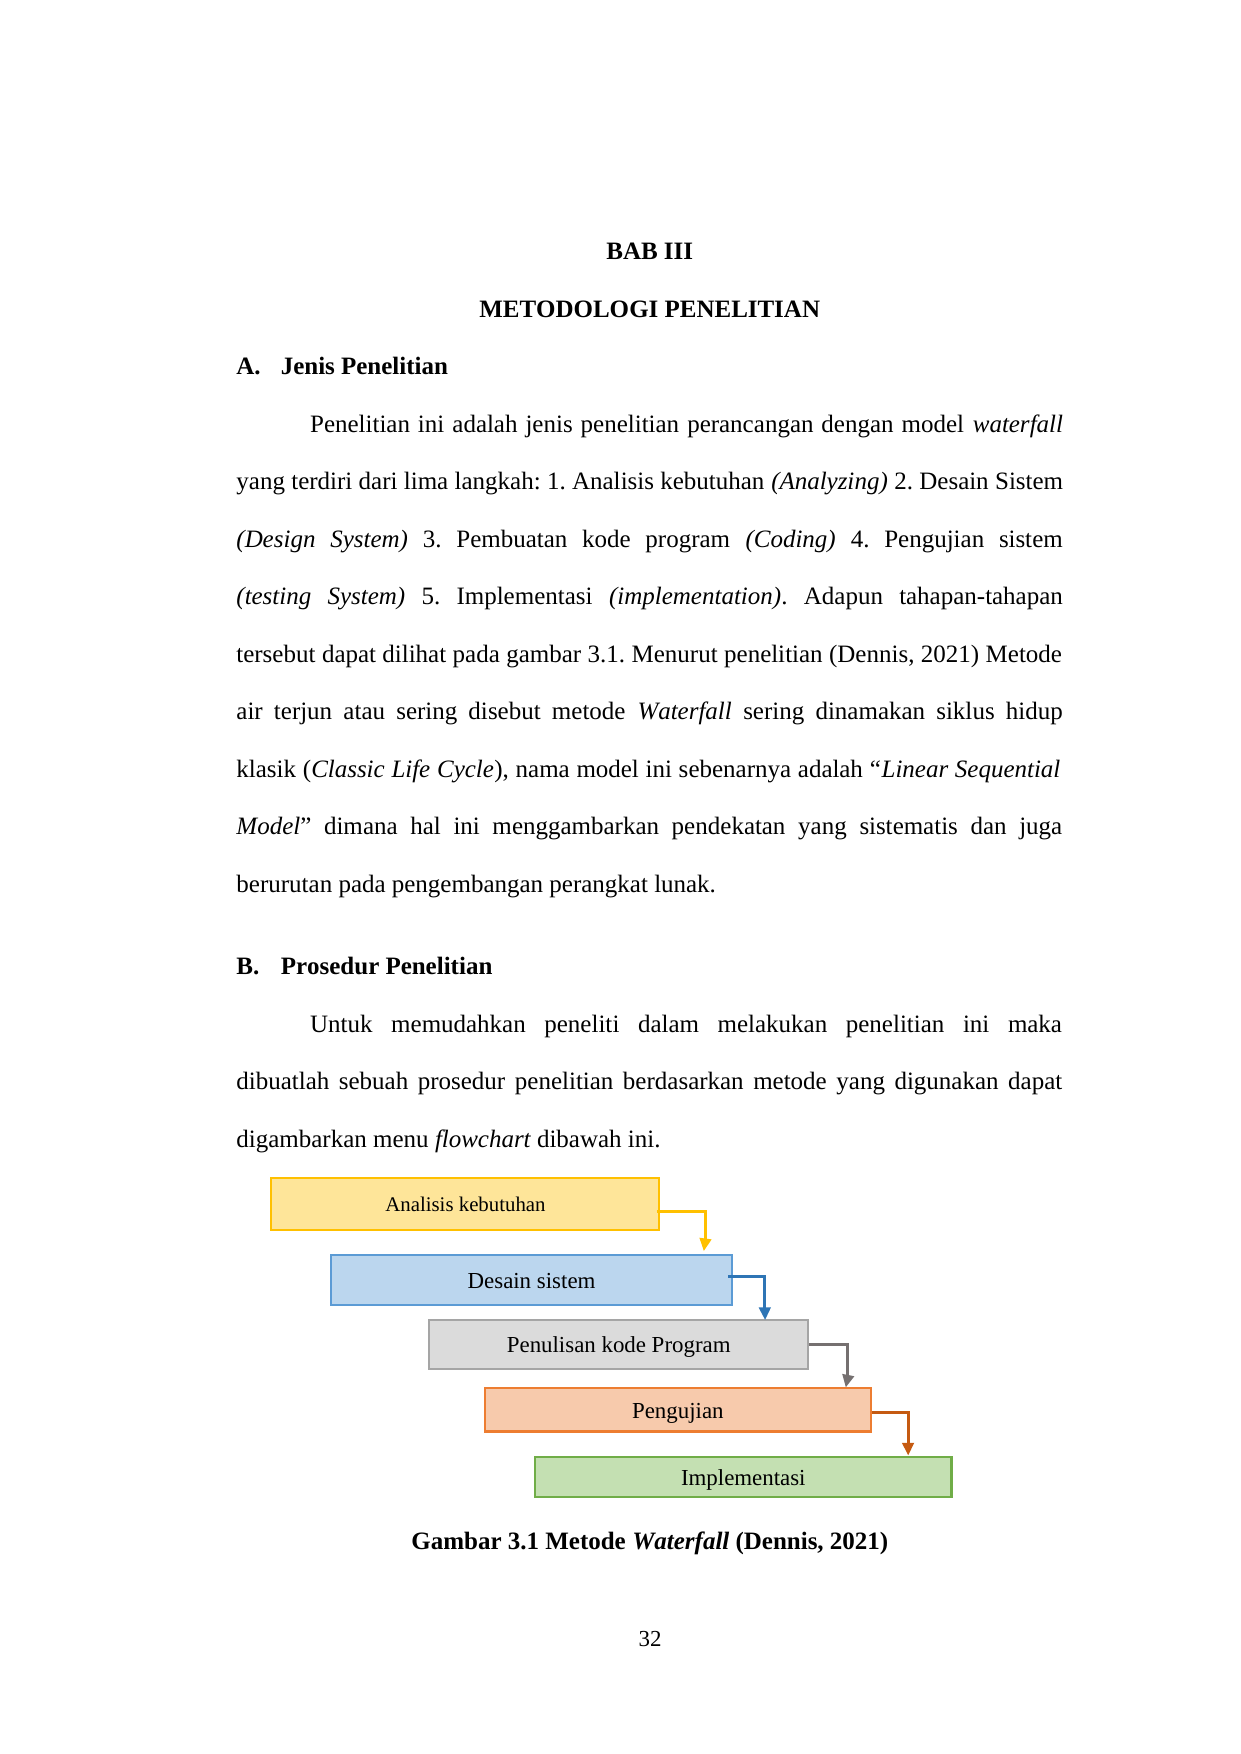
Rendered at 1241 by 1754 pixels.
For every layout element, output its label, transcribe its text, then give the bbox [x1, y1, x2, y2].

text Untuk memudahkan peneliti dalam melakukan penelitian ini maka dibuatlah sebuah prosedur penelitian berdasarkan metode yang digunakan dapat digambarkan menu flowchart dibawah ini. [236, 1009, 1063, 1153]
list Prosedur Penelitian [236, 951, 1063, 980]
text Gambar 3.1 Metode Waterfall (Dennis, 2021) [236, 1526, 1063, 1555]
text BAB III [236, 236, 1063, 265]
list Jenis Penelitian [236, 351, 1063, 380]
text METODOLOGI PENELITIAN [236, 294, 1063, 323]
text Penelitian ini adalah jenis penelitian perancangan dengan model waterfall yang terdiri dari lima langkah: 1. Analisis kebutuhan (Analyzing) 2. Desain Sistem (Design System) 3. Pembuatan kode program (Coding) 4. Pengujian sistem (testing System) 5. Implementasi (implementation). Adapun tahapan-tahapan tersebut dapat dilihat pada gambar 3.1. Menurut penelitian (Dennis, 2021) Metode air terjun atau sering disebut metode Waterfall sering dinamakan siklus hidup klasik (Classic Life Cycle), nama model ini sebenarnya adalah “Linear Sequential Model” dimana hal ini menggambarkan pendekatan yang sistematis dan juga berurutan pada pengembangan perangkat lunak. [236, 409, 1063, 898]
